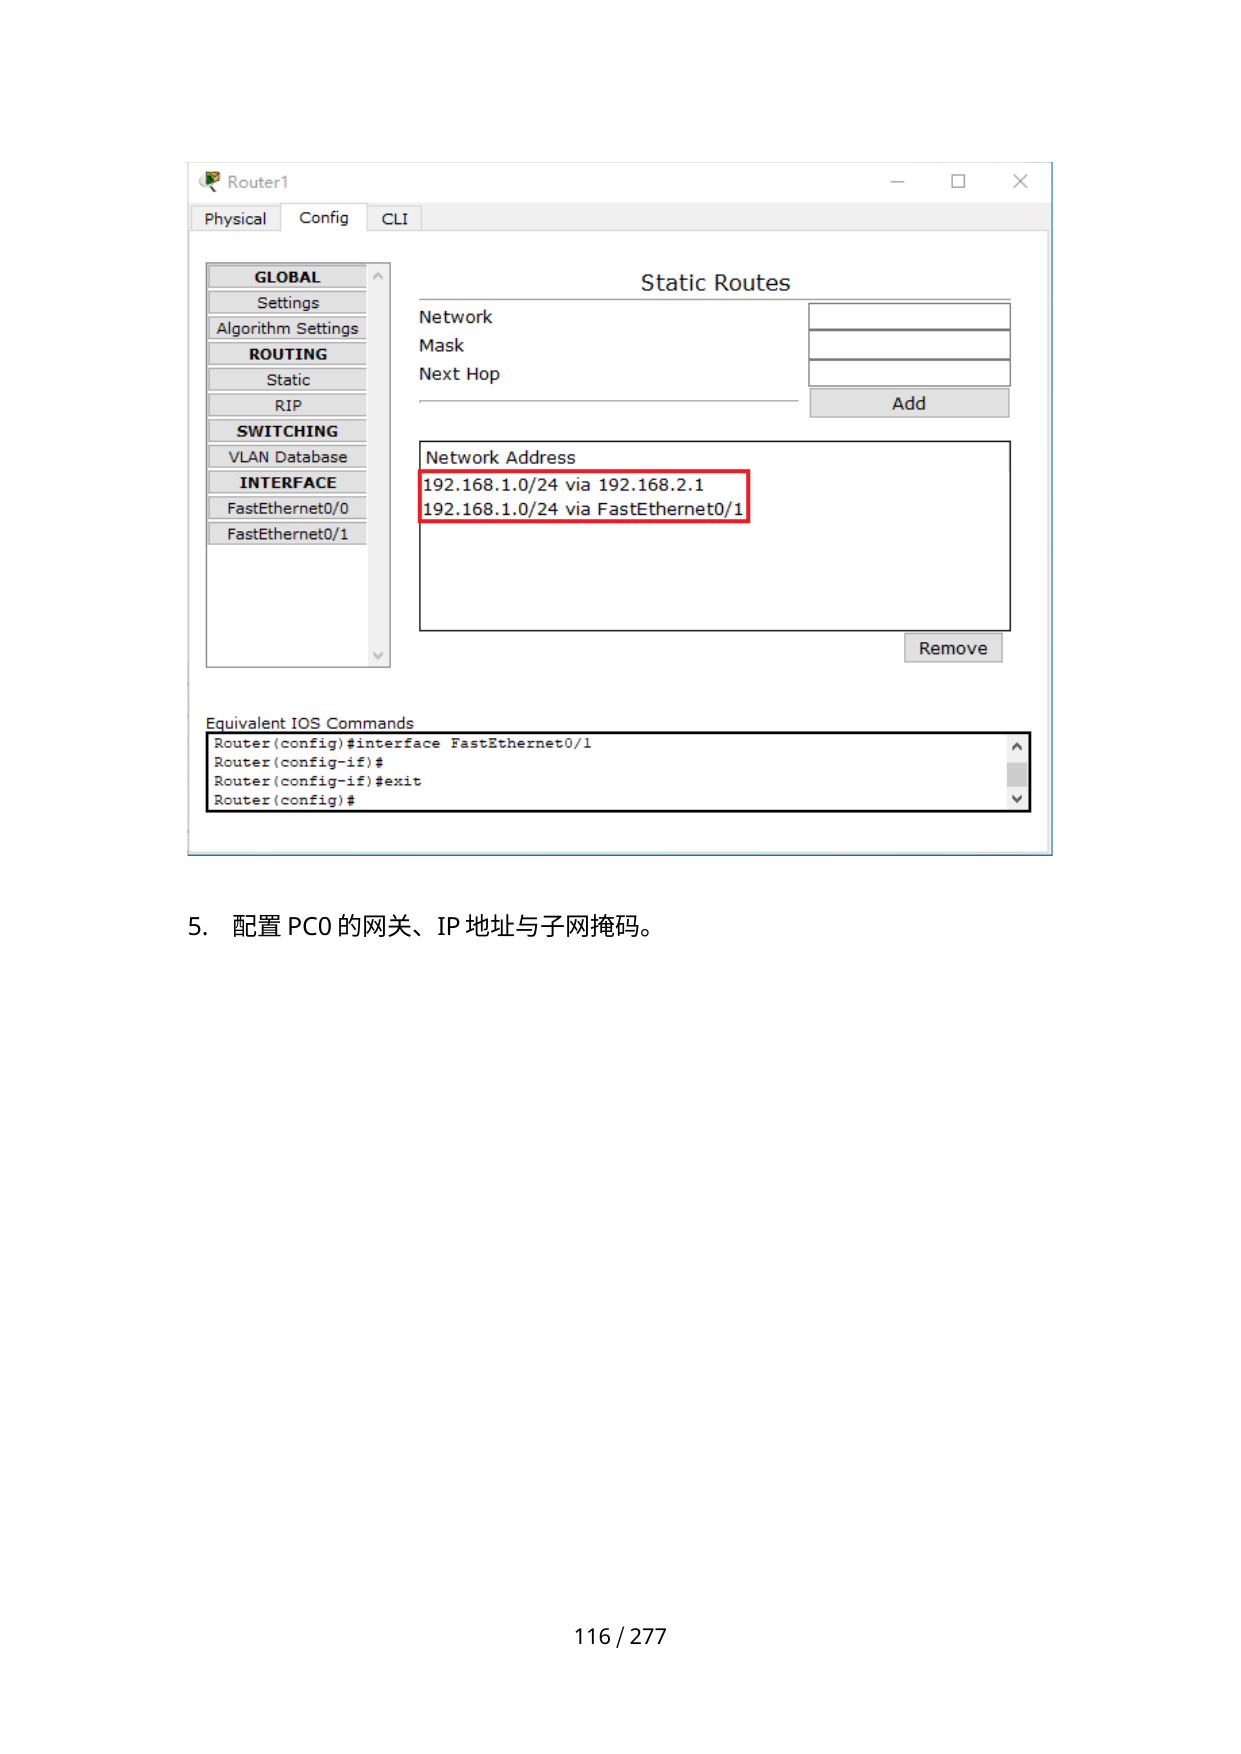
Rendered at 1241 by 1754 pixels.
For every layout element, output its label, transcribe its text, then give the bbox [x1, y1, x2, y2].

list 配置PC0的网关、IP地址与子网掩码。 [187, 892, 1053, 957]
picture [187, 162, 1053, 856]
